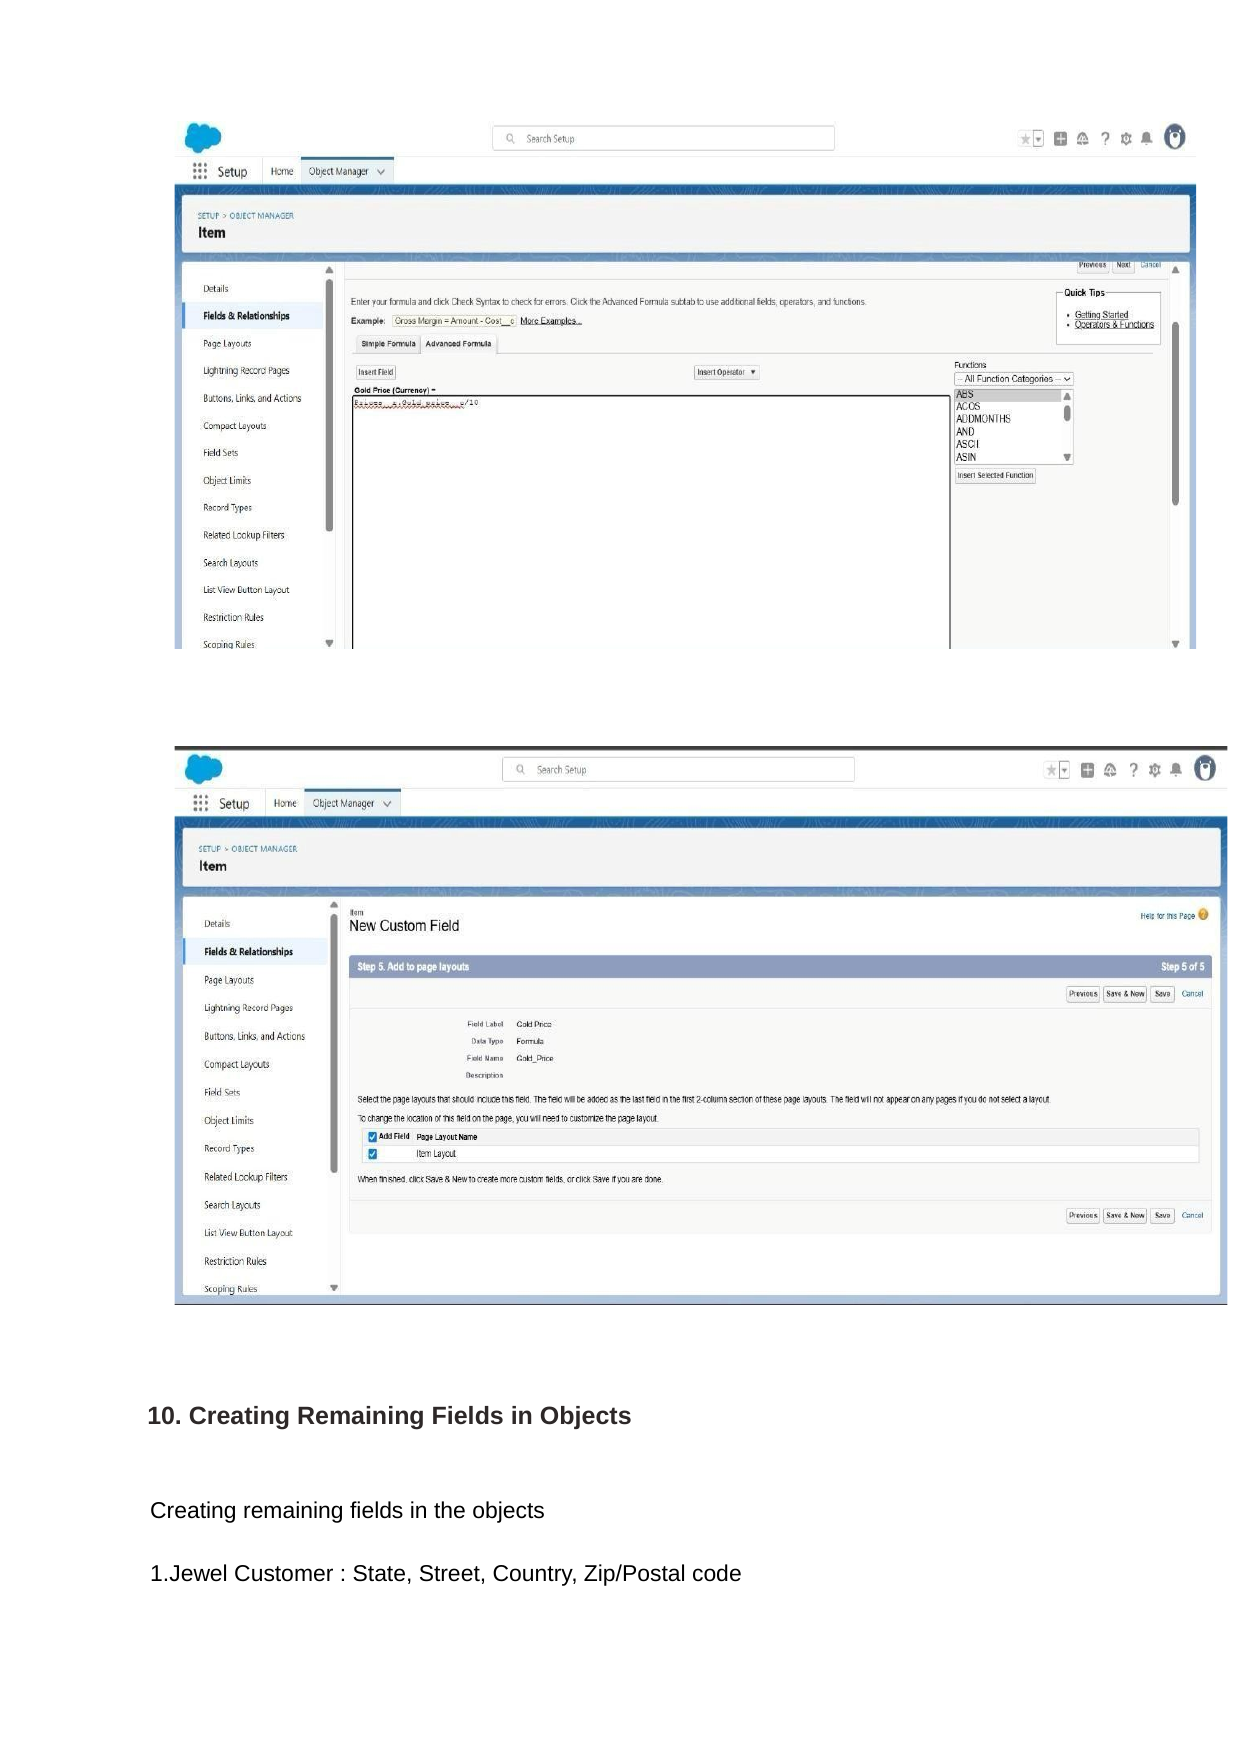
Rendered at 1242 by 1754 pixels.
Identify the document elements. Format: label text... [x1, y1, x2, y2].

text 1.Jewel Customer : State, Street, Country, Zip/Postal code [150, 1560, 1096, 1586]
picture [174, 121, 1197, 649]
subtitle 10. Creating Remaining Fields in Objects [147, 1401, 1242, 1429]
picture [174, 746, 1228, 1305]
text Creating remaining fields in the objects [150, 1497, 1096, 1523]
